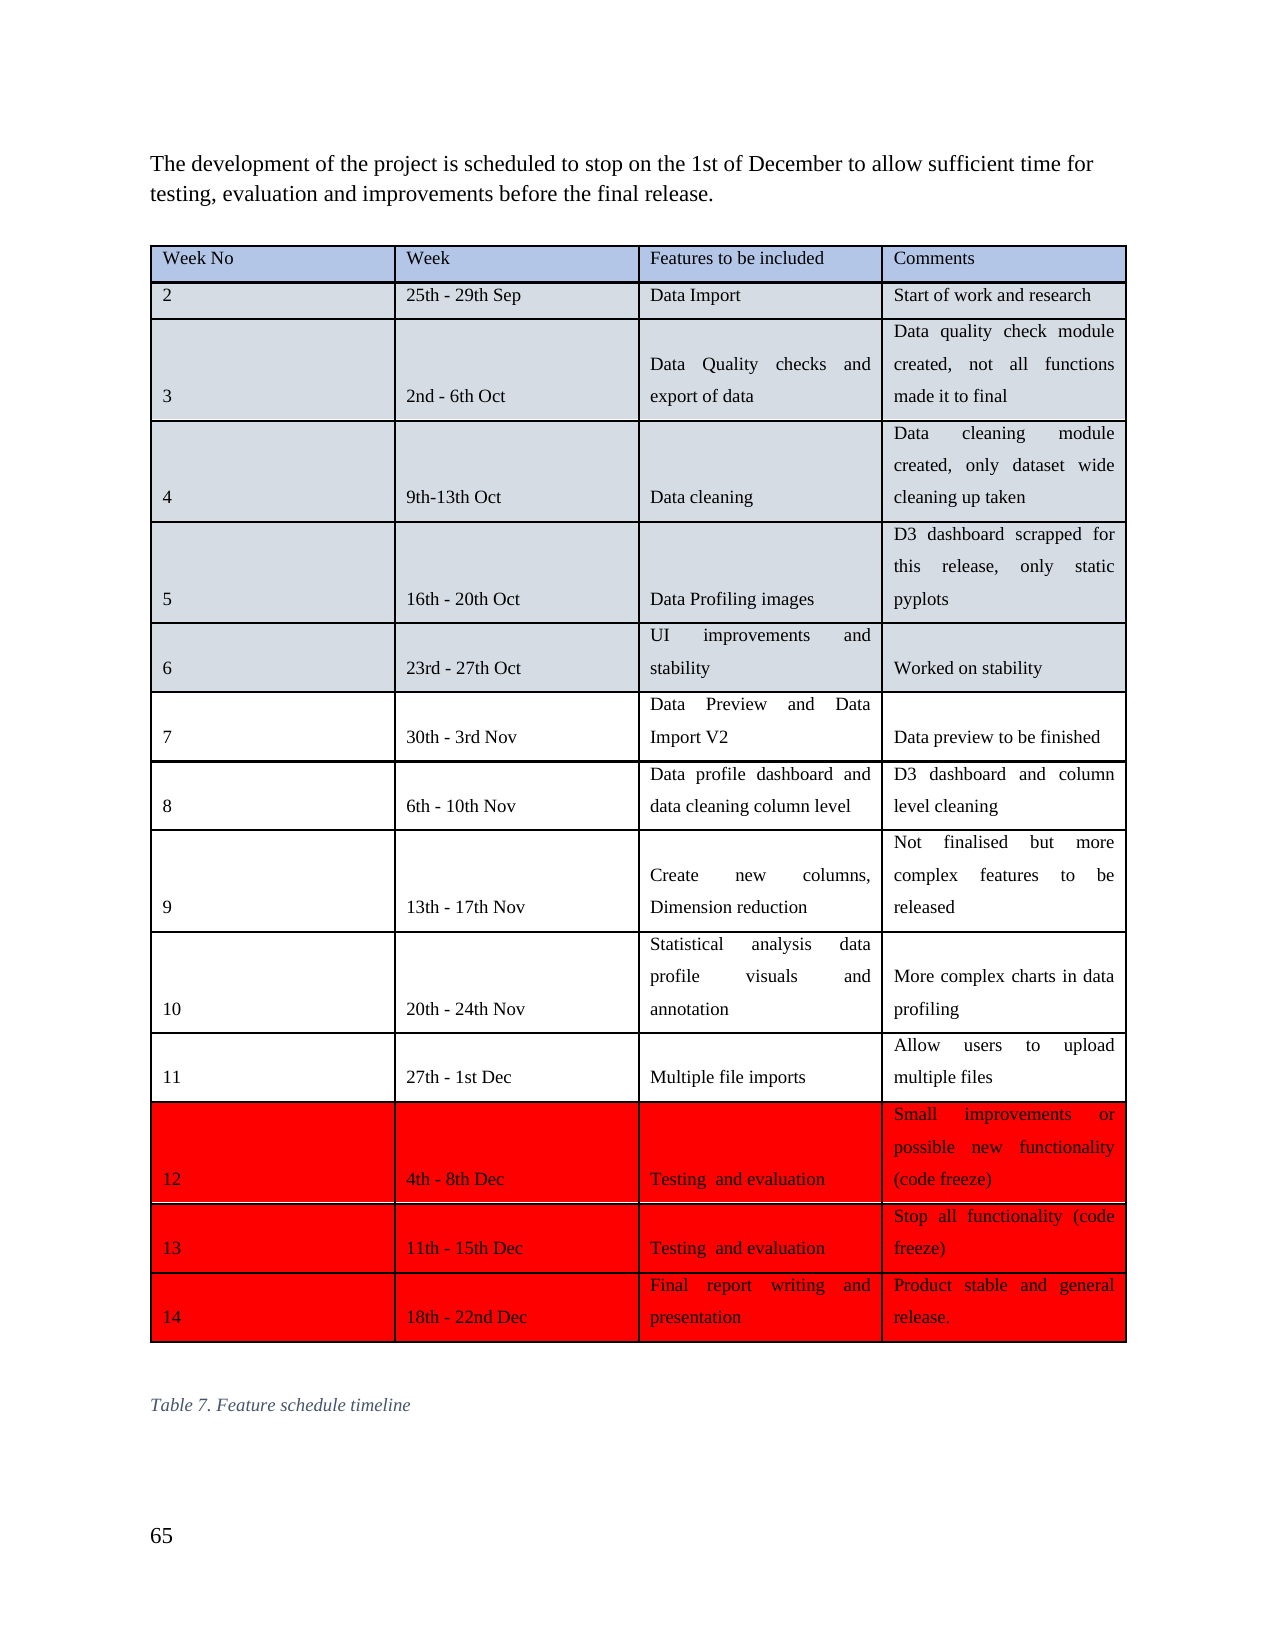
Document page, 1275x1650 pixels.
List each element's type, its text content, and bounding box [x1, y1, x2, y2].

table_cell 20th - 24th Nov [396, 933, 638, 1032]
table_cell Data cleaning module created, only dataset wide cleaning up taken [883, 422, 1125, 521]
table_cell 9 [152, 831, 394, 931]
table_header Week [396, 247, 638, 281]
table_cell Small improvements or possible new functionality (code freeze) [883, 1103, 1125, 1202]
table_cell 14 [152, 1274, 394, 1341]
table_cell Stop all functionality (code freeze) [883, 1205, 1125, 1272]
table_cell Data Profiling images [640, 523, 881, 622]
table_cell 3 [152, 320, 394, 419]
table_cell More complex charts in data profiling [883, 933, 1125, 1032]
table_cell Create new columns, Dimension reduction [640, 831, 881, 931]
table_cell 13th - 17th Nov [396, 831, 638, 931]
table_header Features to be included [640, 247, 881, 281]
table_cell 30th - 3rd Nov [396, 693, 638, 760]
table_cell Data profile dashboard and data cleaning column level [640, 763, 881, 829]
table_cell 7 [152, 693, 394, 760]
table_cell Final report writing and presentation [640, 1274, 881, 1341]
table_cell 4 [152, 422, 394, 521]
table_cell Multiple file imports [640, 1034, 881, 1101]
table_cell Data quality check module created, not all functions made it to final [883, 320, 1125, 419]
table_cell 11 [152, 1034, 394, 1101]
table_cell 13 [152, 1205, 394, 1272]
table_cell D3 dashboard and column level cleaning [883, 763, 1125, 829]
table_cell Not finalised but more complex features to be released [883, 831, 1125, 931]
table_cell Testing and evaluation [640, 1205, 881, 1272]
table_cell 27th - 1st Dec [396, 1034, 638, 1101]
table_header Comments [883, 247, 1125, 281]
table_header Week No [152, 247, 394, 281]
table_cell Product stable and general release. [883, 1274, 1125, 1341]
table_cell Data Import [640, 284, 881, 318]
table_cell 6 [152, 624, 394, 691]
table_cell 16th - 20th Oct [396, 523, 638, 622]
table_cell 10 [152, 933, 394, 1032]
table_cell Data preview to be finished [883, 693, 1125, 760]
table_cell 9th-13th Oct [396, 422, 638, 521]
table_cell 2 [152, 284, 394, 318]
table_cell Start of work and research [883, 284, 1125, 318]
table_cell 23rd - 27th Oct [396, 624, 638, 691]
table_cell 2nd - 6th Oct [396, 320, 638, 419]
table_cell 4th - 8th Dec [396, 1103, 638, 1202]
table_cell 8 [152, 763, 394, 829]
table_cell UI improvements and stability [640, 624, 881, 691]
table_cell 5 [152, 523, 394, 622]
table_cell Data Preview and Data Import V2 [640, 693, 881, 760]
table_cell Data cleaning [640, 422, 881, 521]
table_cell Statistical analysis data profile visuals and annotation [640, 933, 881, 1032]
table_cell Worked on stability [883, 624, 1125, 691]
table_cell 6th - 10th Nov [396, 763, 638, 829]
table_cell 25th - 29th Sep [396, 284, 638, 318]
text Table 7. Feature schedule timeline [150, 1393, 1125, 1415]
table_cell Testing and evaluation [640, 1103, 881, 1202]
table_cell D3 dashboard scrapped for this release, only static pyplots [883, 523, 1125, 622]
table_cell 11th - 15th Dec [396, 1205, 638, 1272]
table_cell Data Quality checks and export of data [640, 320, 881, 419]
table_cell Allow users to upload multiple files [883, 1034, 1125, 1101]
table_cell 12 [152, 1103, 394, 1202]
text The development of the project is scheduled to stop on the 1st of December to allow sufficient time for testing, evaluation and improvements before the final release. [150, 150, 1125, 207]
table_cell 18th - 22nd Dec [396, 1274, 638, 1341]
